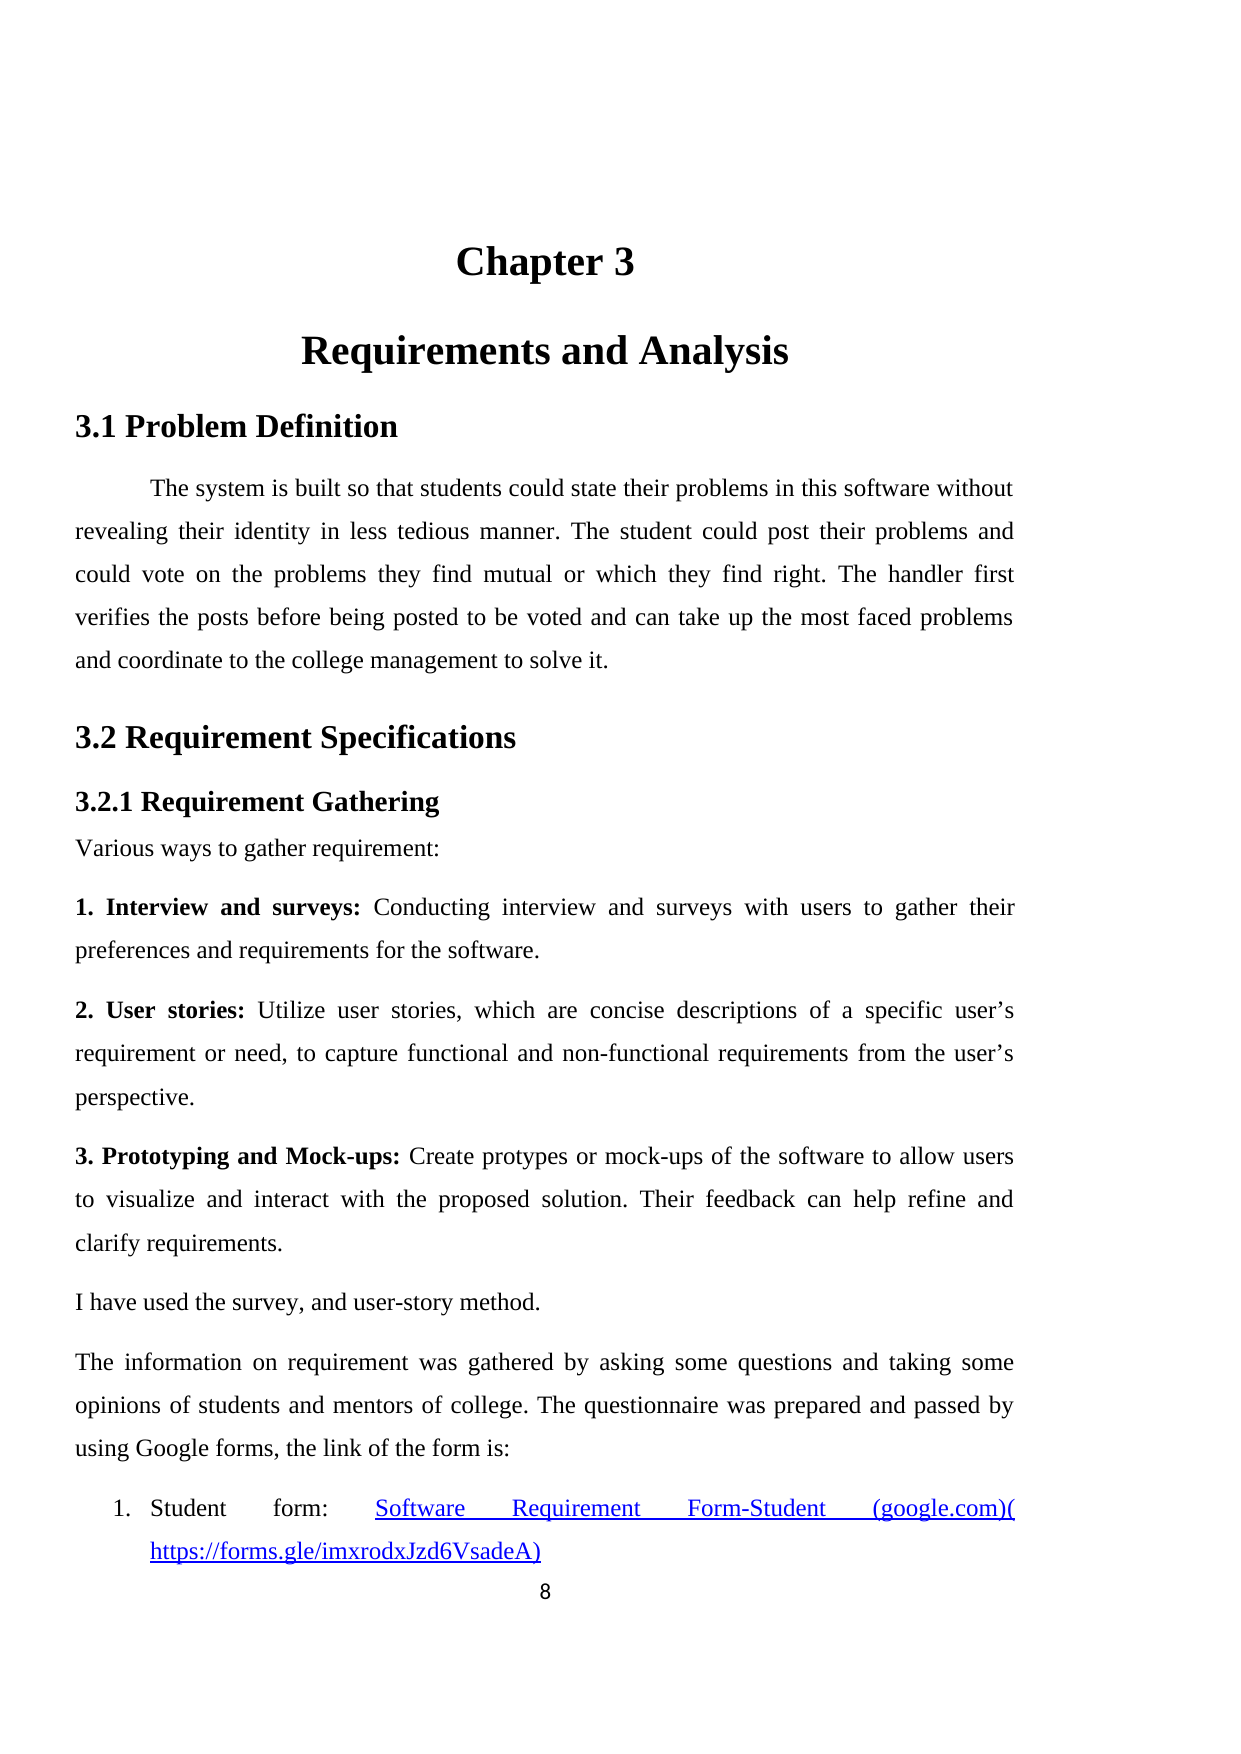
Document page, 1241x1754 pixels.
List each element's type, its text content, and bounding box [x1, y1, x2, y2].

subtitle 3.2 Requirement Specifications [75, 718, 1015, 756]
text 2. User stories: Utilize user stories, which are concise descriptions of a specific user’s requirement or need, to capture functional and non-functional requirements from the user’s perspective. [75, 995, 1015, 1110]
text The system is built so that students could state their problems in this software without revealing their identity in less tedious manner. The student could post their problems and could vote on the problems they find mutual or which they find right. The handler first verifies the posts before being posted to be voted and can take up the most faced problems and coordinate to the college management to solve it. [75, 473, 1015, 674]
subtitle Requirements and Analysis [75, 326, 1015, 373]
subtitle 3.2.1 Requirement Gathering [75, 784, 1015, 817]
subtitle 3.1 Problem Definition [75, 406, 1015, 445]
subtitle Chapter 3 [75, 236, 1015, 284]
text Various ways to gather requirement: [75, 833, 1015, 861]
text 1. Interview and surveys: Conducting interview and surveys with users to gather their preferences and requirements for the software. [75, 892, 1015, 964]
list Student form: Software Requirement Form-Student (google.com)( https://forms.gle/imxrodxJzd6VsadeA) [112, 1493, 1015, 1565]
text I have used the survey, and user-story method. [75, 1287, 1015, 1316]
text The information on requirement was gathered by asking some questions and taking some opinions of students and mentors of college. The questionnaire was prepared and passed by using Google forms, the link of the form is: [75, 1347, 1015, 1462]
text 3. Prototyping and Mock-ups: Create protypes or mock-ups of the software to allow users to visualize and interact with the proposed solution. Their feedback can help refine and clarify requirements. [75, 1141, 1015, 1256]
